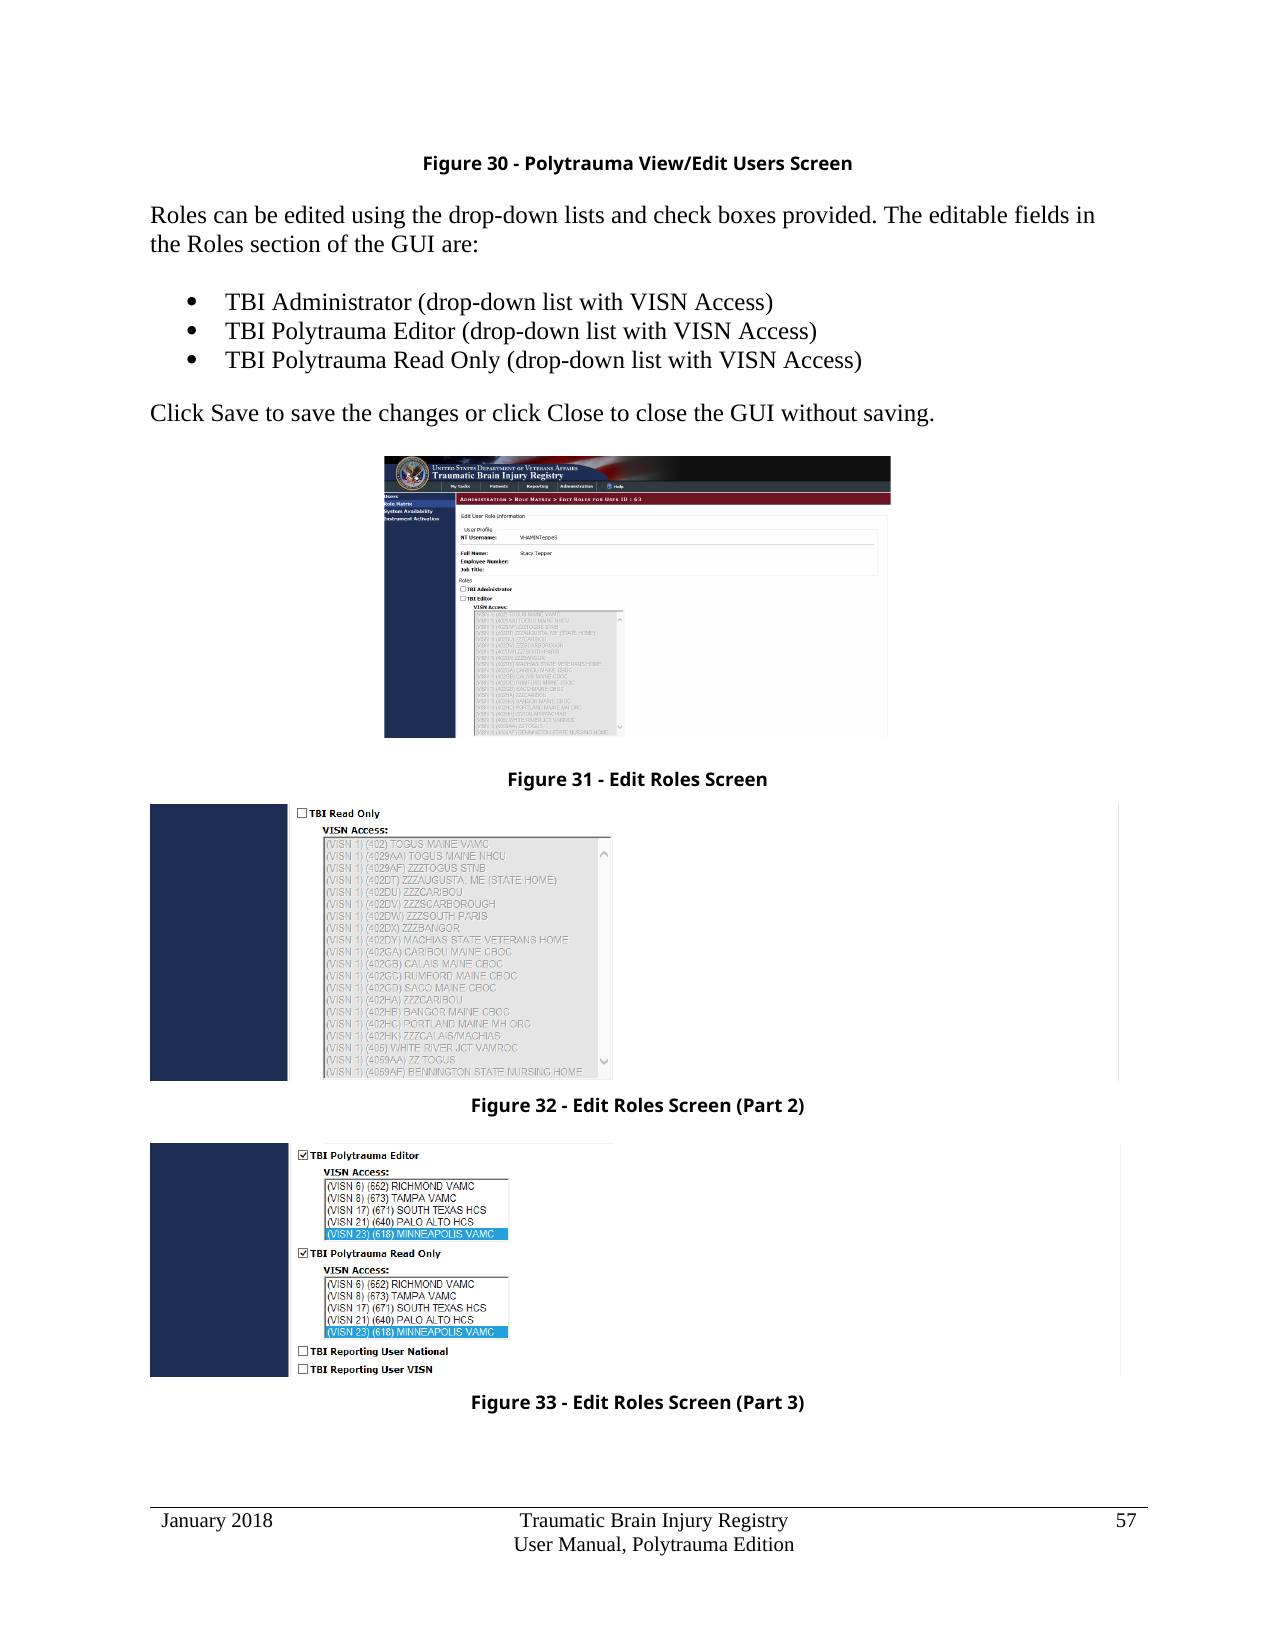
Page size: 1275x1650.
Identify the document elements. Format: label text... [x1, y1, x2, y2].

text Figure 31 - Edit Roles Screen [150, 767, 1125, 792]
text Figure 30 - Polytrauma View/Edit Users Screen [150, 150, 1125, 176]
list TBI Administrator (drop-down list with VISN Access) [187, 287, 1125, 316]
text Figure 32 - Edit Roles Screen (Part 2) [150, 1093, 1125, 1118]
list TBI Polytrauma Read Only (drop-down list with VISN Access) [187, 345, 1125, 373]
picture [150, 804, 1125, 1081]
list TBI Polytrauma Editor (drop-down list with VISN Access) [187, 316, 1125, 345]
text Click Save to save the changes or click Close to close the GUI without saving. [150, 398, 1125, 427]
picture [150, 1143, 1125, 1377]
text Figure 33 - Edit Roles Screen (Part 3) [150, 1389, 1125, 1415]
picture [384, 456, 891, 738]
text Roles can be edited using the drop-down lists and check boxes provided. The editable fields in the Roles section of the GUI are: [150, 201, 1125, 258]
